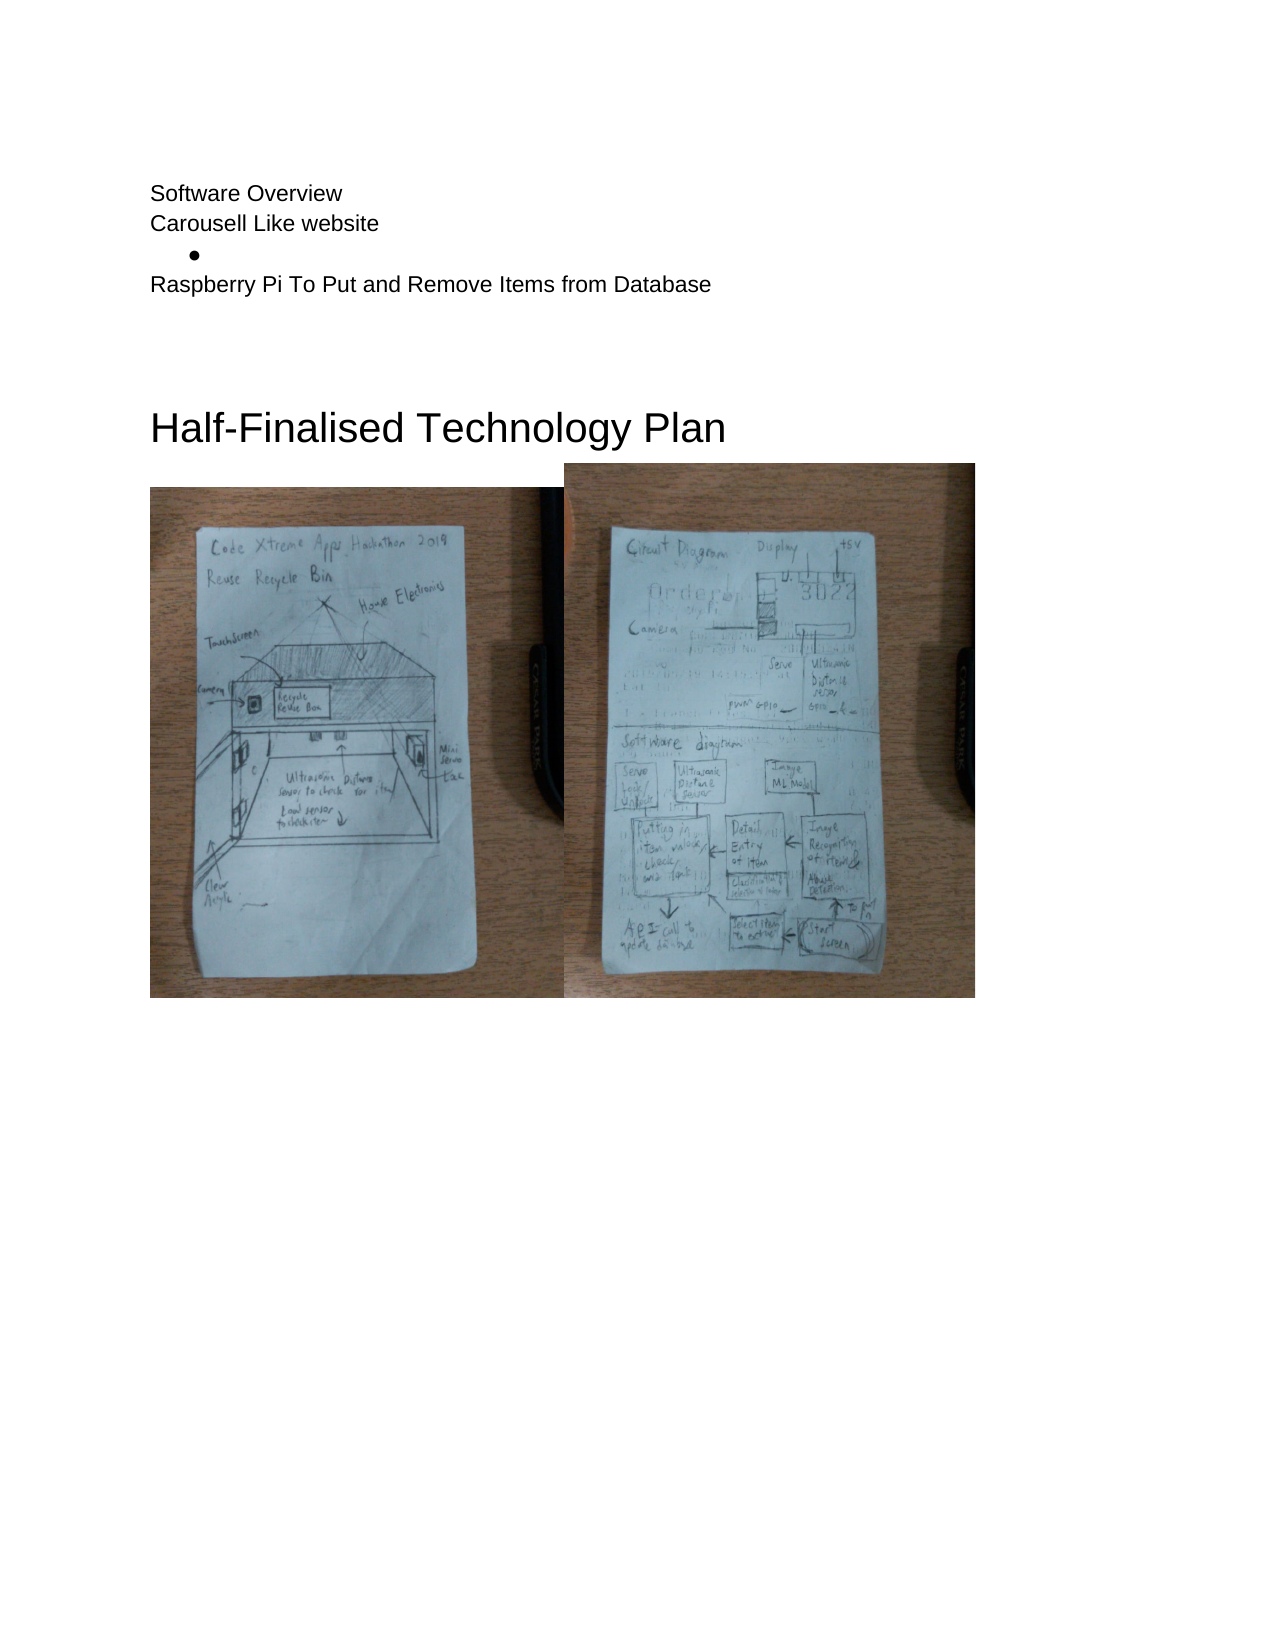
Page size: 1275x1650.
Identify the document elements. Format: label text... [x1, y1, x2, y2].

text Software Overview [150, 180, 1125, 207]
text Carousell Like website [150, 210, 1125, 237]
picture [150, 463, 976, 998]
text Raspberry Pi To Put and Remove Items from Database [150, 271, 1125, 297]
subtitle Half-Finalised Technology Plan [150, 403, 1125, 451]
